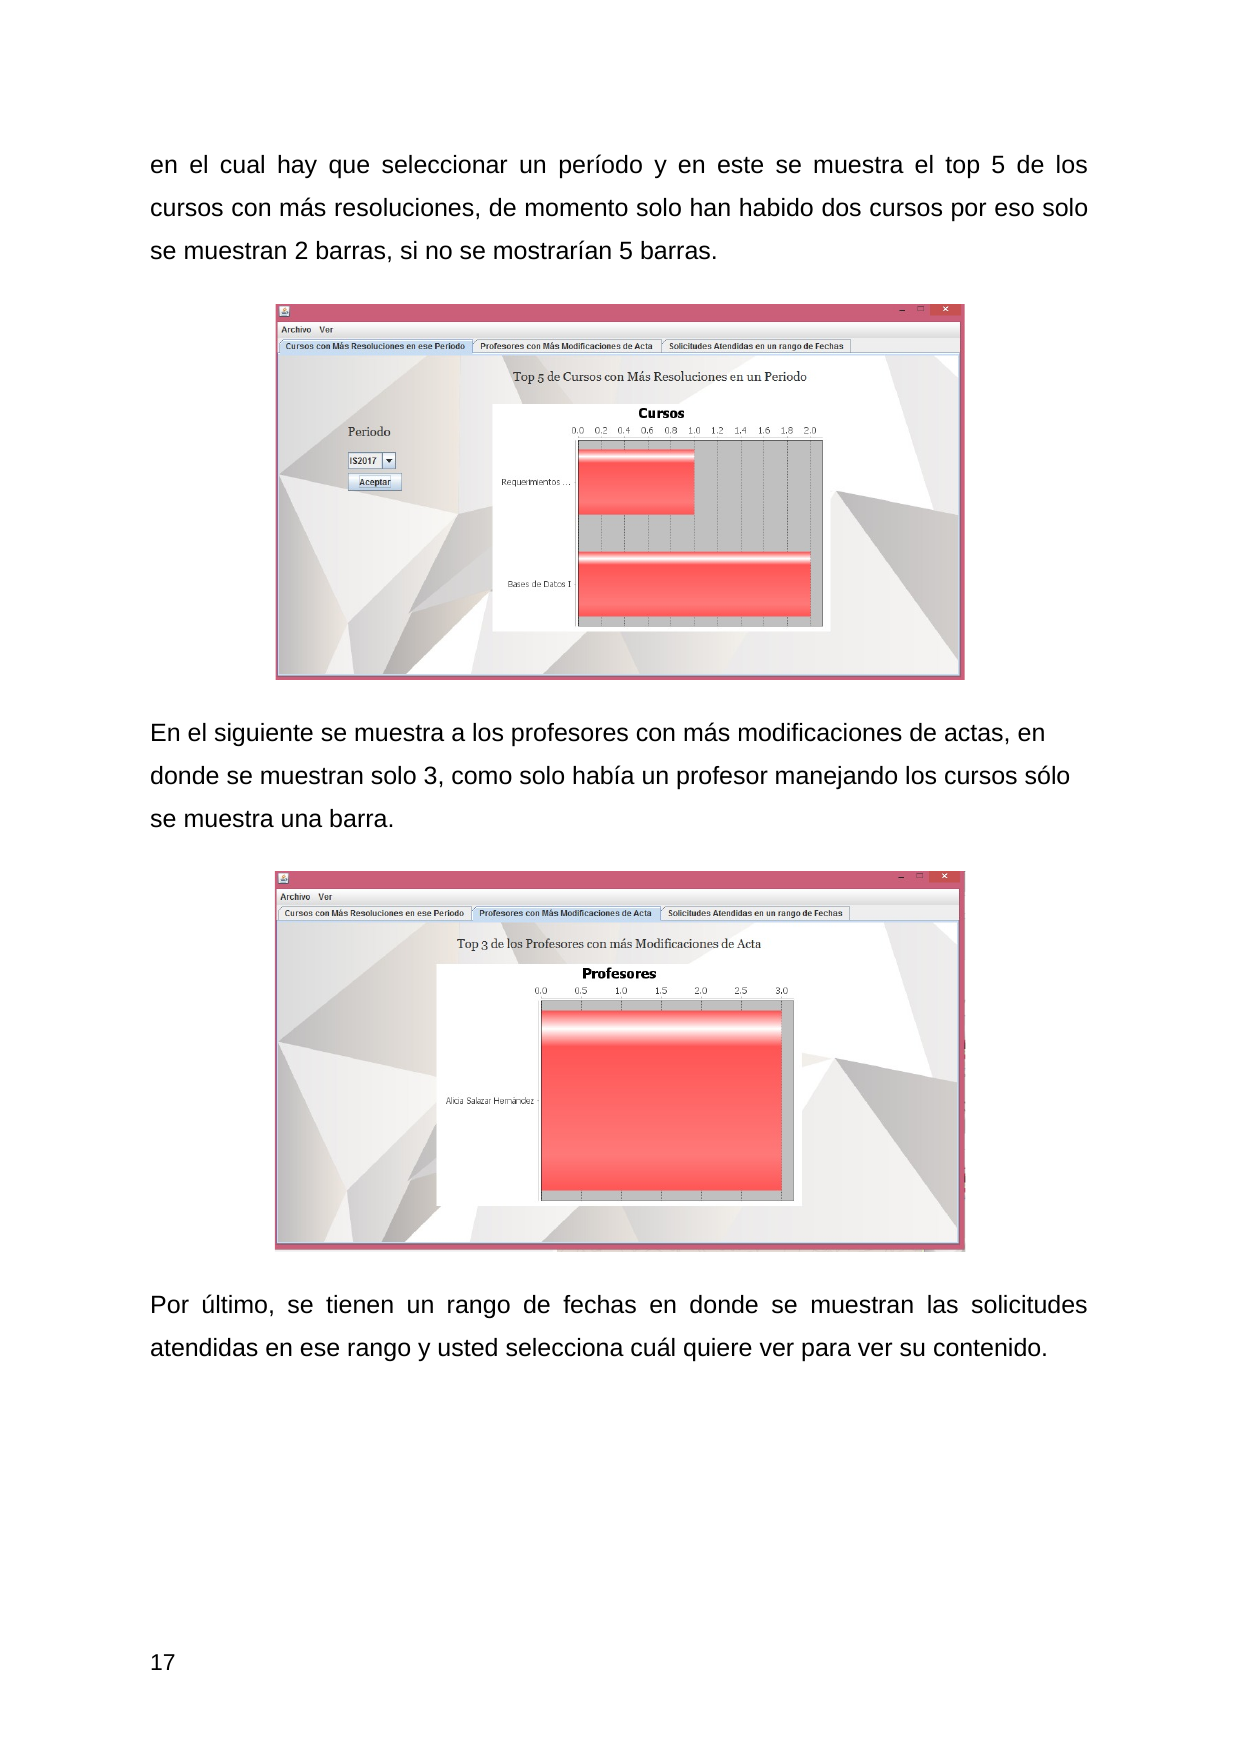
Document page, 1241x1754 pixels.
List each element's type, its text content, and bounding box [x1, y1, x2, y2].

text En el siguiente se muestra a los profesores con más modificaciones de actas, en donde se muestran solo 3, como solo había un profesor manejando los cursos sólo se muestra una barra. [150, 717, 1090, 832]
picture [275, 304, 965, 680]
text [150, 150, 1090, 265]
picture [274, 871, 966, 1252]
text Por último, se tienen un rango de fechas en donde se muestran las solicitudes atendidas en ese rango y usted selecciona cuál quiere ver para ver su contenido. [150, 1290, 1090, 1362]
